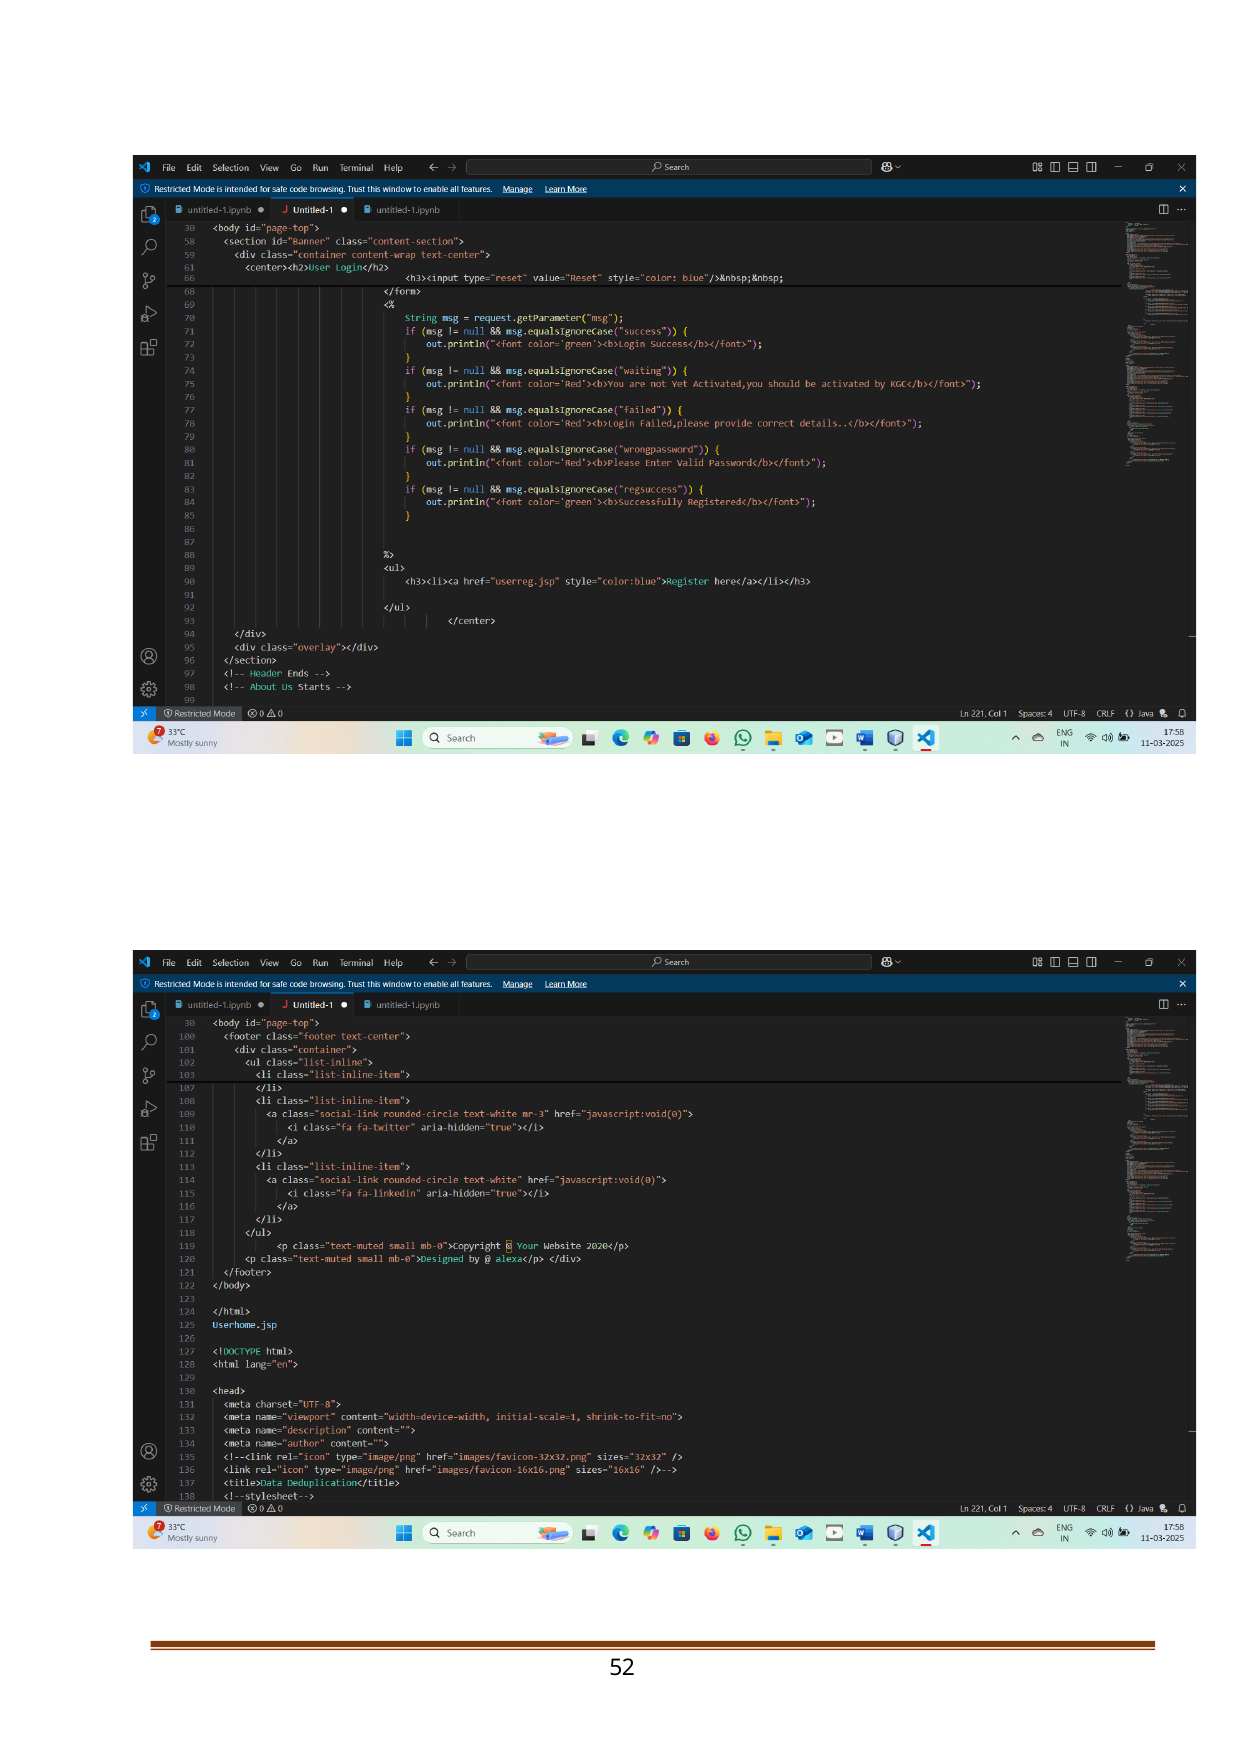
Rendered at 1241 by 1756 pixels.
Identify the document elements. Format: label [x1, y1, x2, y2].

picture [132, 155, 1197, 754]
picture [132, 950, 1197, 1549]
